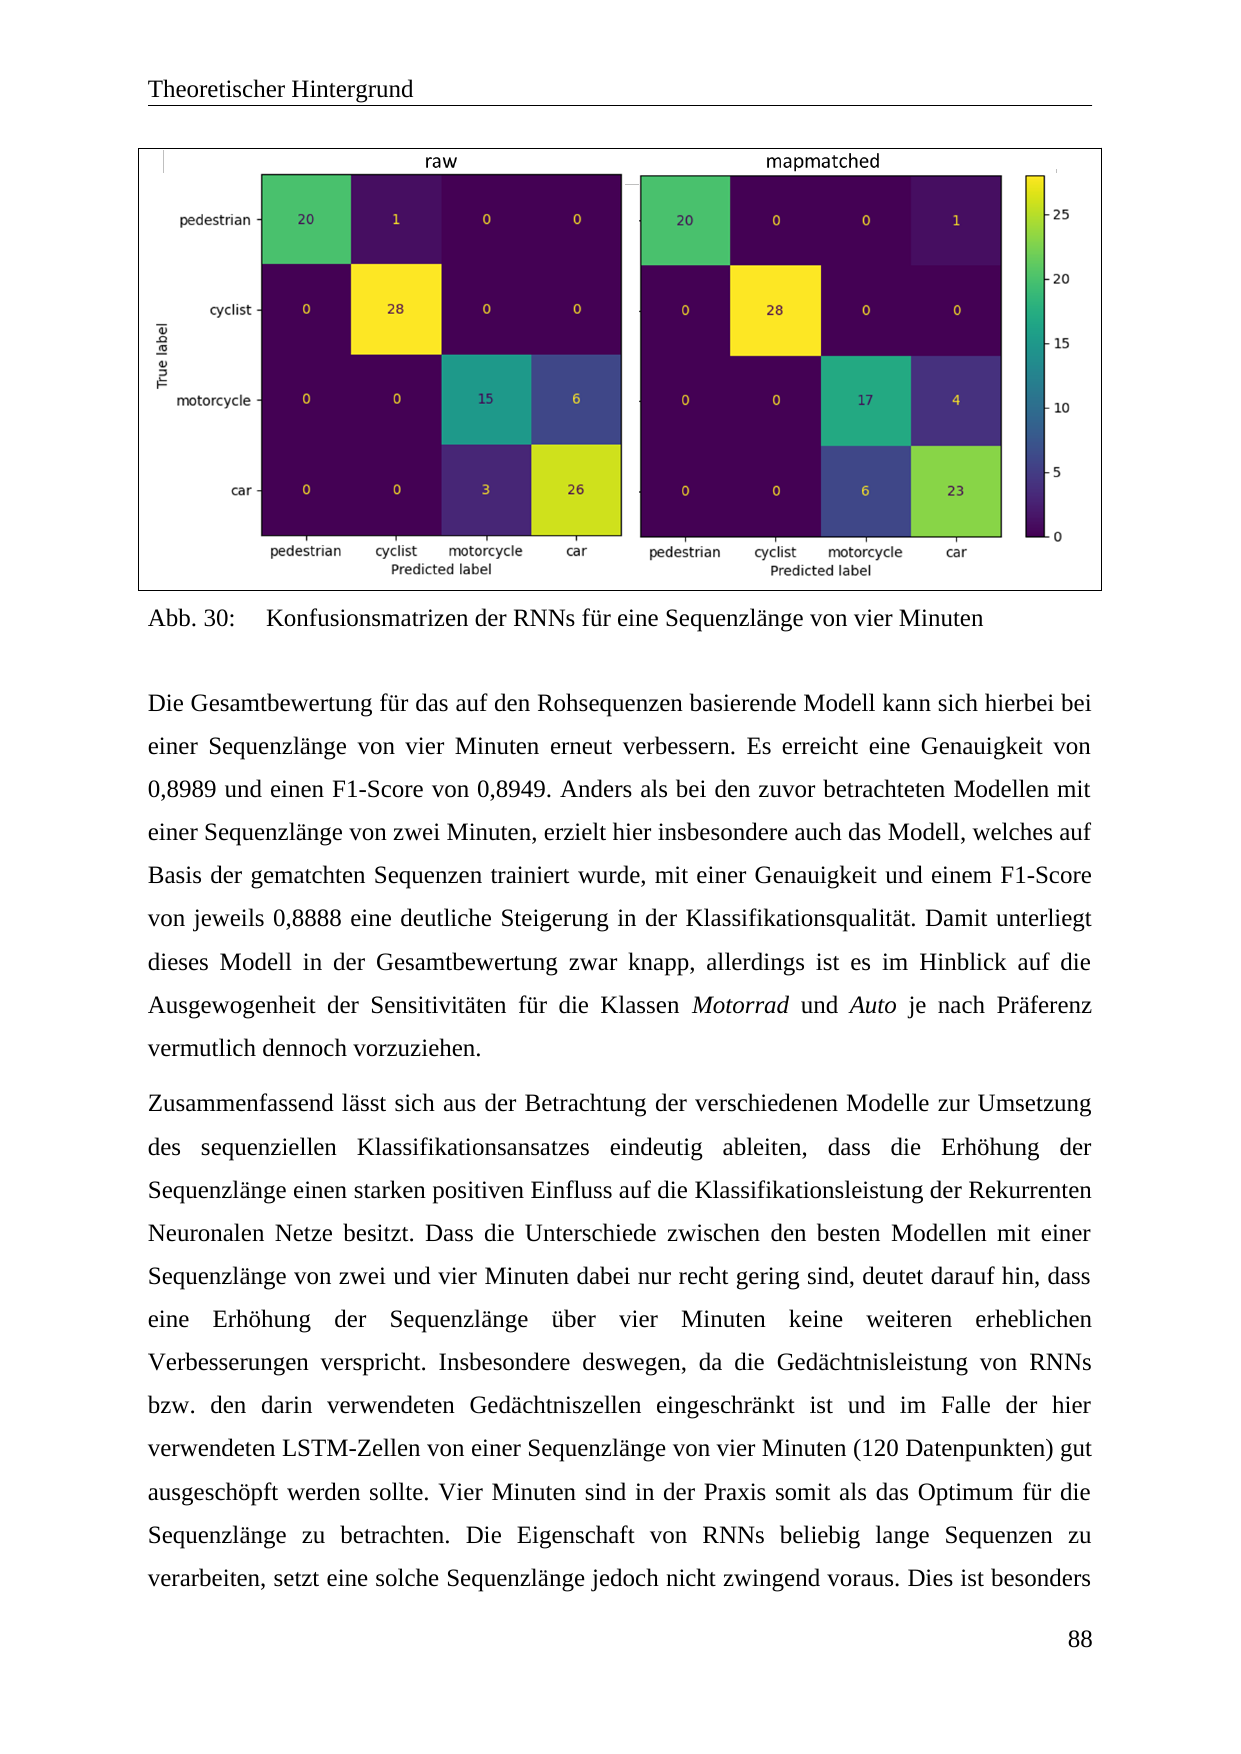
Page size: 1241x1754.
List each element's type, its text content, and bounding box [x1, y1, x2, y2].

picture [147, 150, 1096, 588]
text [148, 1088, 1092, 1592]
text Die Gesamtbewertung für das auf den Rohsequenzen basierende Modell kann sich hierbei bei einer Sequenzlänge von vier Minuten erneut verbessern. Es erreicht eine Genauigkeit von 0,8989 und einen F1-Score von 0,8949. Anders als bei den zuvor betrachteten Modellen mit einer Sequenzlänge von zwei Minuten, erzielt hier insbesondere auch das Modell, welches auf Basis der gematchten Sequenzen trainiert wurde, mit einer Genauigkeit und einem F1-Score von jeweils 0,8888 eine deutliche Steigerung in der Klassifikationsqualität. Damit unterliegt dieses Modell in der Gesamtbewertung zwar knapp, allerdings ist es im Hinblick auf die Ausgewogenheit der Sensitivitäten für die Klassen Motorrad und Auto je nach Präferenz vermutlich dennoch vorzuziehen. [148, 688, 1092, 1062]
text Abb. 30: Konfusionsmatrizen der RNNs für eine Sequenzlänge von vier Minuten [148, 603, 1092, 632]
